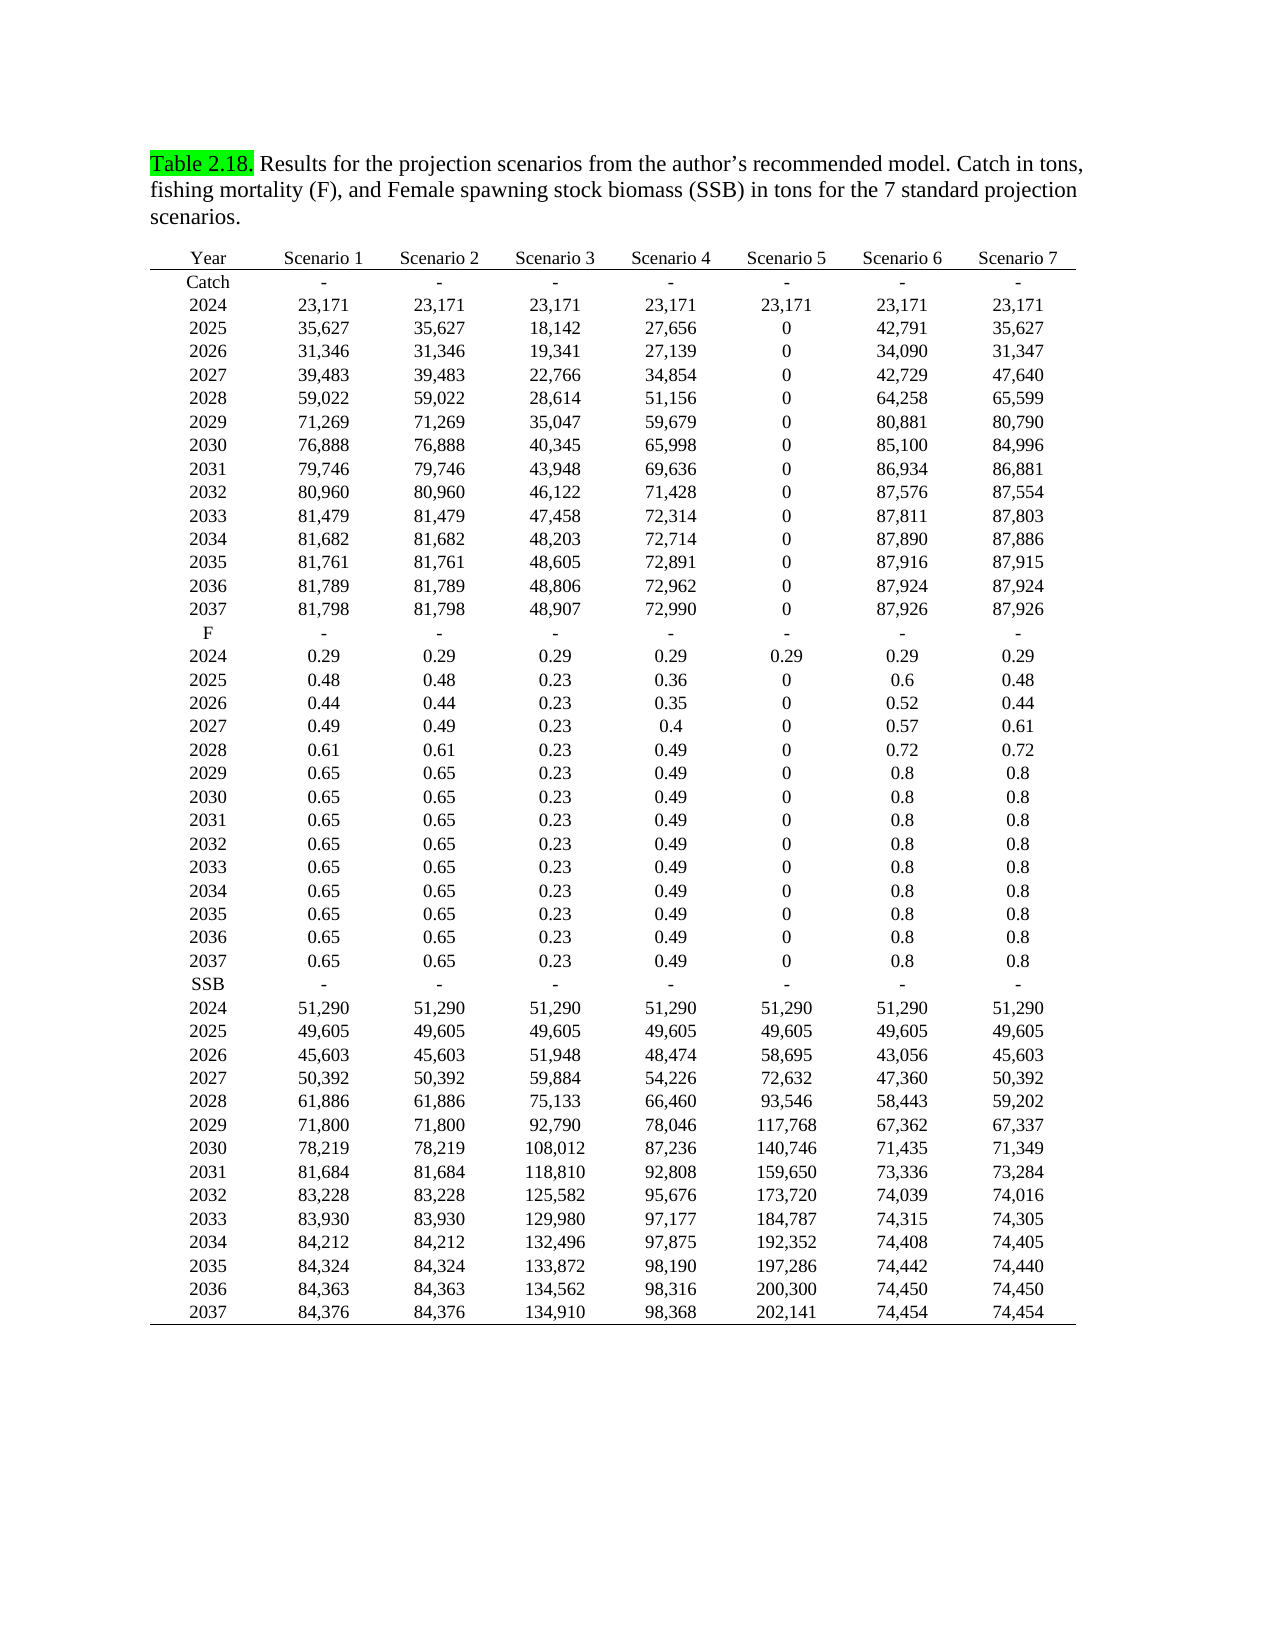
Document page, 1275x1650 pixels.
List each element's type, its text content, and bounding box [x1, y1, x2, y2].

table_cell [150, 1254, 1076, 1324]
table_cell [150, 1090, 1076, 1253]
subtitle Table 2.18. Results for the projection scenarios from the author’s recommended model. Catch in tons, fishing mortality (F), and Female spawning stock biomass (SSB) in tons for the 7 standard projection scenarios. [150, 150, 1125, 229]
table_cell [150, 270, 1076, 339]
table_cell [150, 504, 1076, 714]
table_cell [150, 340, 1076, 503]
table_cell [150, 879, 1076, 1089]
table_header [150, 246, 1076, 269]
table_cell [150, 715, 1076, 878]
